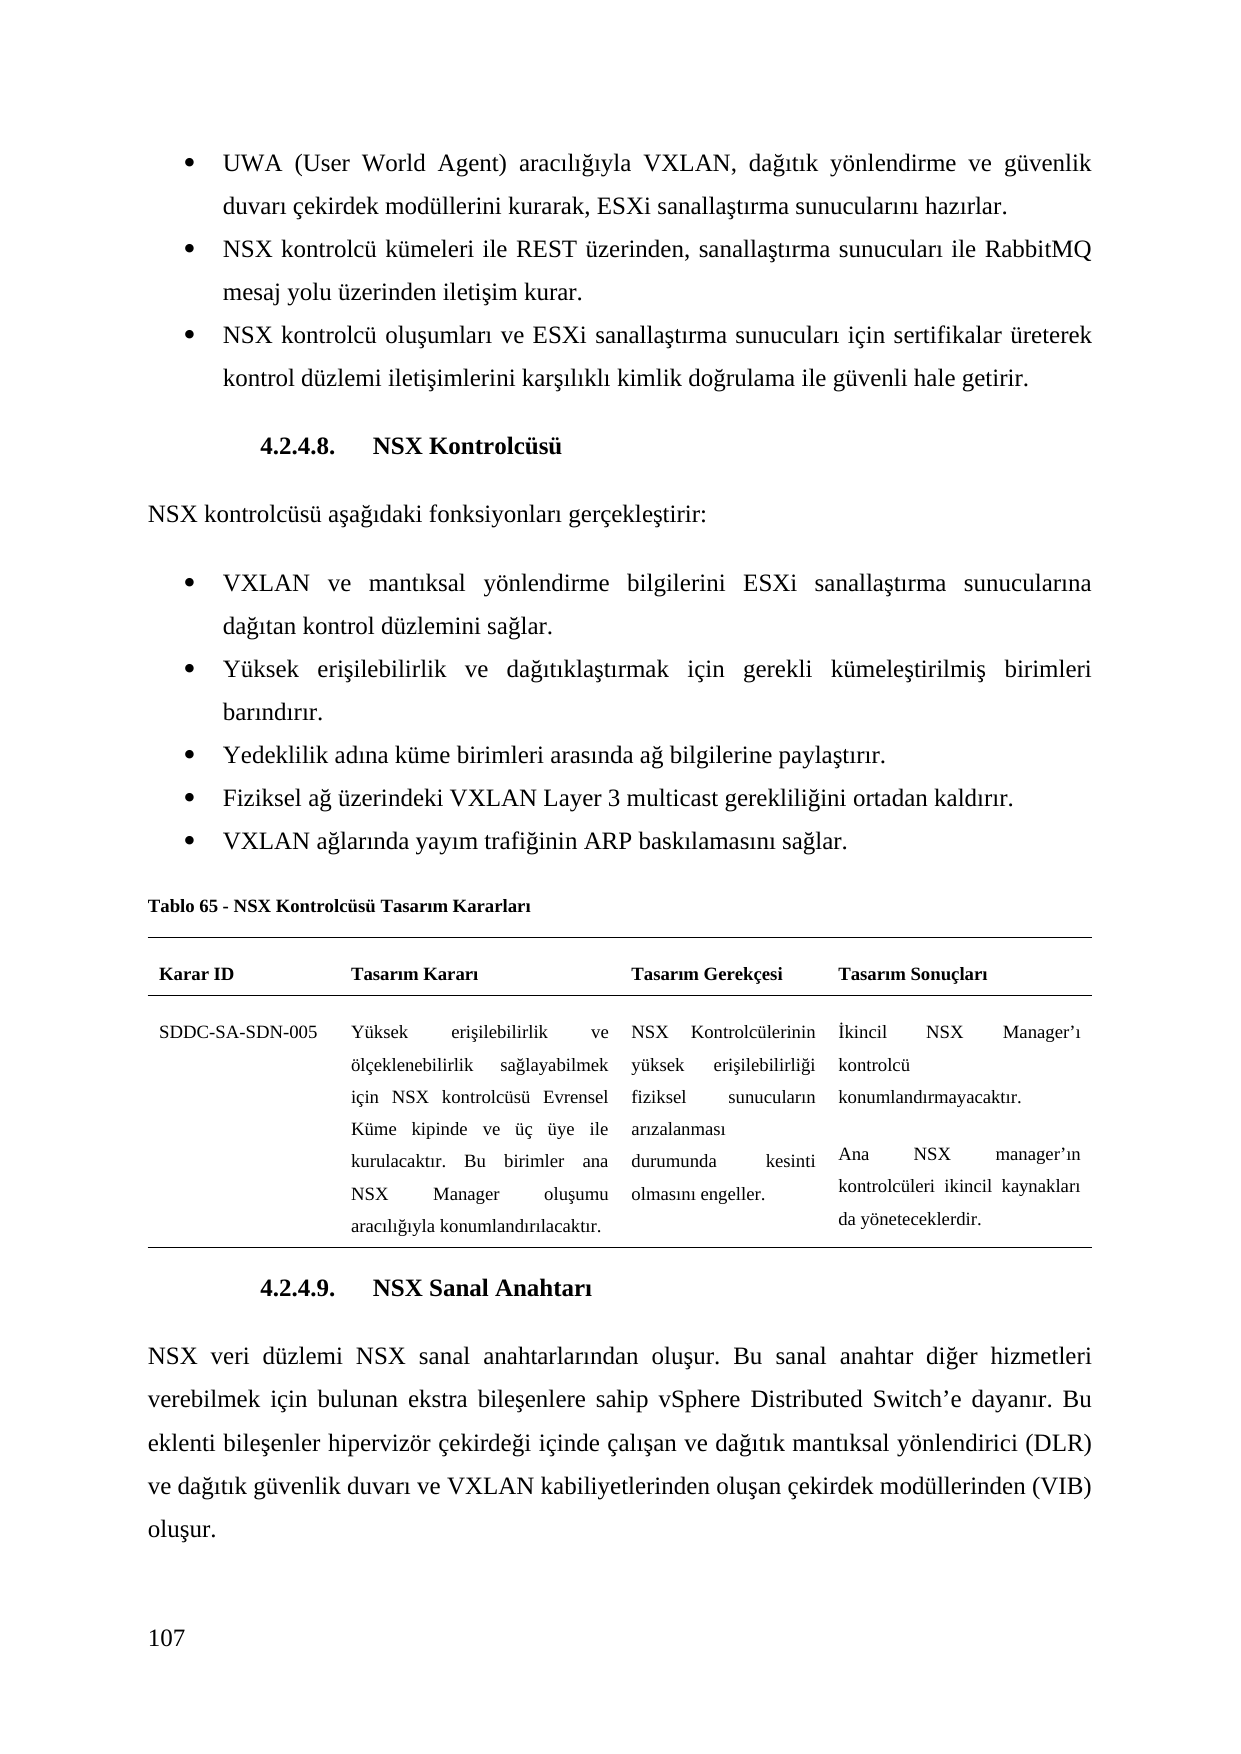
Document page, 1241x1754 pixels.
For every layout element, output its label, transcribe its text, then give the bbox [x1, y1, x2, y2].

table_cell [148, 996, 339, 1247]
list Yedeklilik adına küme birimleri arasında ağ bilgilerine paylaştırır. [185, 740, 1093, 769]
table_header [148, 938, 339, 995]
list NSX kontrolcü kümeleri ile REST üzerinden, sanallaştırma sunucuları ile RabbitMQ mesaj yolu üzerinden iletişim kurar. [185, 234, 1093, 306]
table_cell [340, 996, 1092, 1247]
list NSX Sanal Anahtarı [260, 1273, 1093, 1302]
text NSX kontrolcüsü aşağıdaki fonksiyonları gerçekleştirir: [148, 499, 1093, 528]
text NSX veri düzlemi NSX sanal anahtarlarından oluşur. Bu sanal anahtar diğer hizmetleri verebilmek için bulunan ekstra bileşenlere sahip vSphere Distributed Switch’e dayanır. Bu eklenti bileşenler hipervizör çekirdeği içinde çalışan ve dağıtık mantıksal yönlendirici (DLR) ve dağıtık güvenlik duvarı ve VXLAN kabiliyetlerinden oluşan çekirdek modüllerinden (VIB) oluşur. [148, 1341, 1093, 1543]
list Fiziksel ağ üzerindeki VXLAN Layer 3 multicast gerekliliğini ortadan kaldırır. [185, 783, 1093, 812]
text Tablo 65 - NSX Kontrolcüsü Tasarım Kararları [148, 894, 1093, 916]
list UWA (User World Agent) aracılığıyla VXLAN, dağıtık yönlendirme ve güvenlik duvarı çekirdek modüllerini kurarak, ESXi sanallaştırma sunucularını hazırlar. [185, 148, 1093, 219]
list VXLAN ağlarında yayım trafiğinin ARP baskılamasını sağlar. [185, 826, 1093, 855]
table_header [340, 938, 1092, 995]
list NSX Kontrolcüsü [260, 431, 1093, 460]
list Yüksek erişilebilirlik ve dağıtıklaştırmak için gerekli kümeleştirilmiş birimleri barındırır. [185, 654, 1093, 726]
list VXLAN ve mantıksal yönlendirme bilgilerini ESXi sanallaştırma sunucularına dağıtan kontrol düzlemini sağlar. [185, 568, 1093, 639]
list NSX kontrolcü oluşumları ve ESXi sanallaştırma sunucuları için sertifikalar üreterek kontrol düzlemi iletişimlerini karşılıklı kimlik doğrulama ile güvenli hale getirir. [185, 320, 1093, 392]
